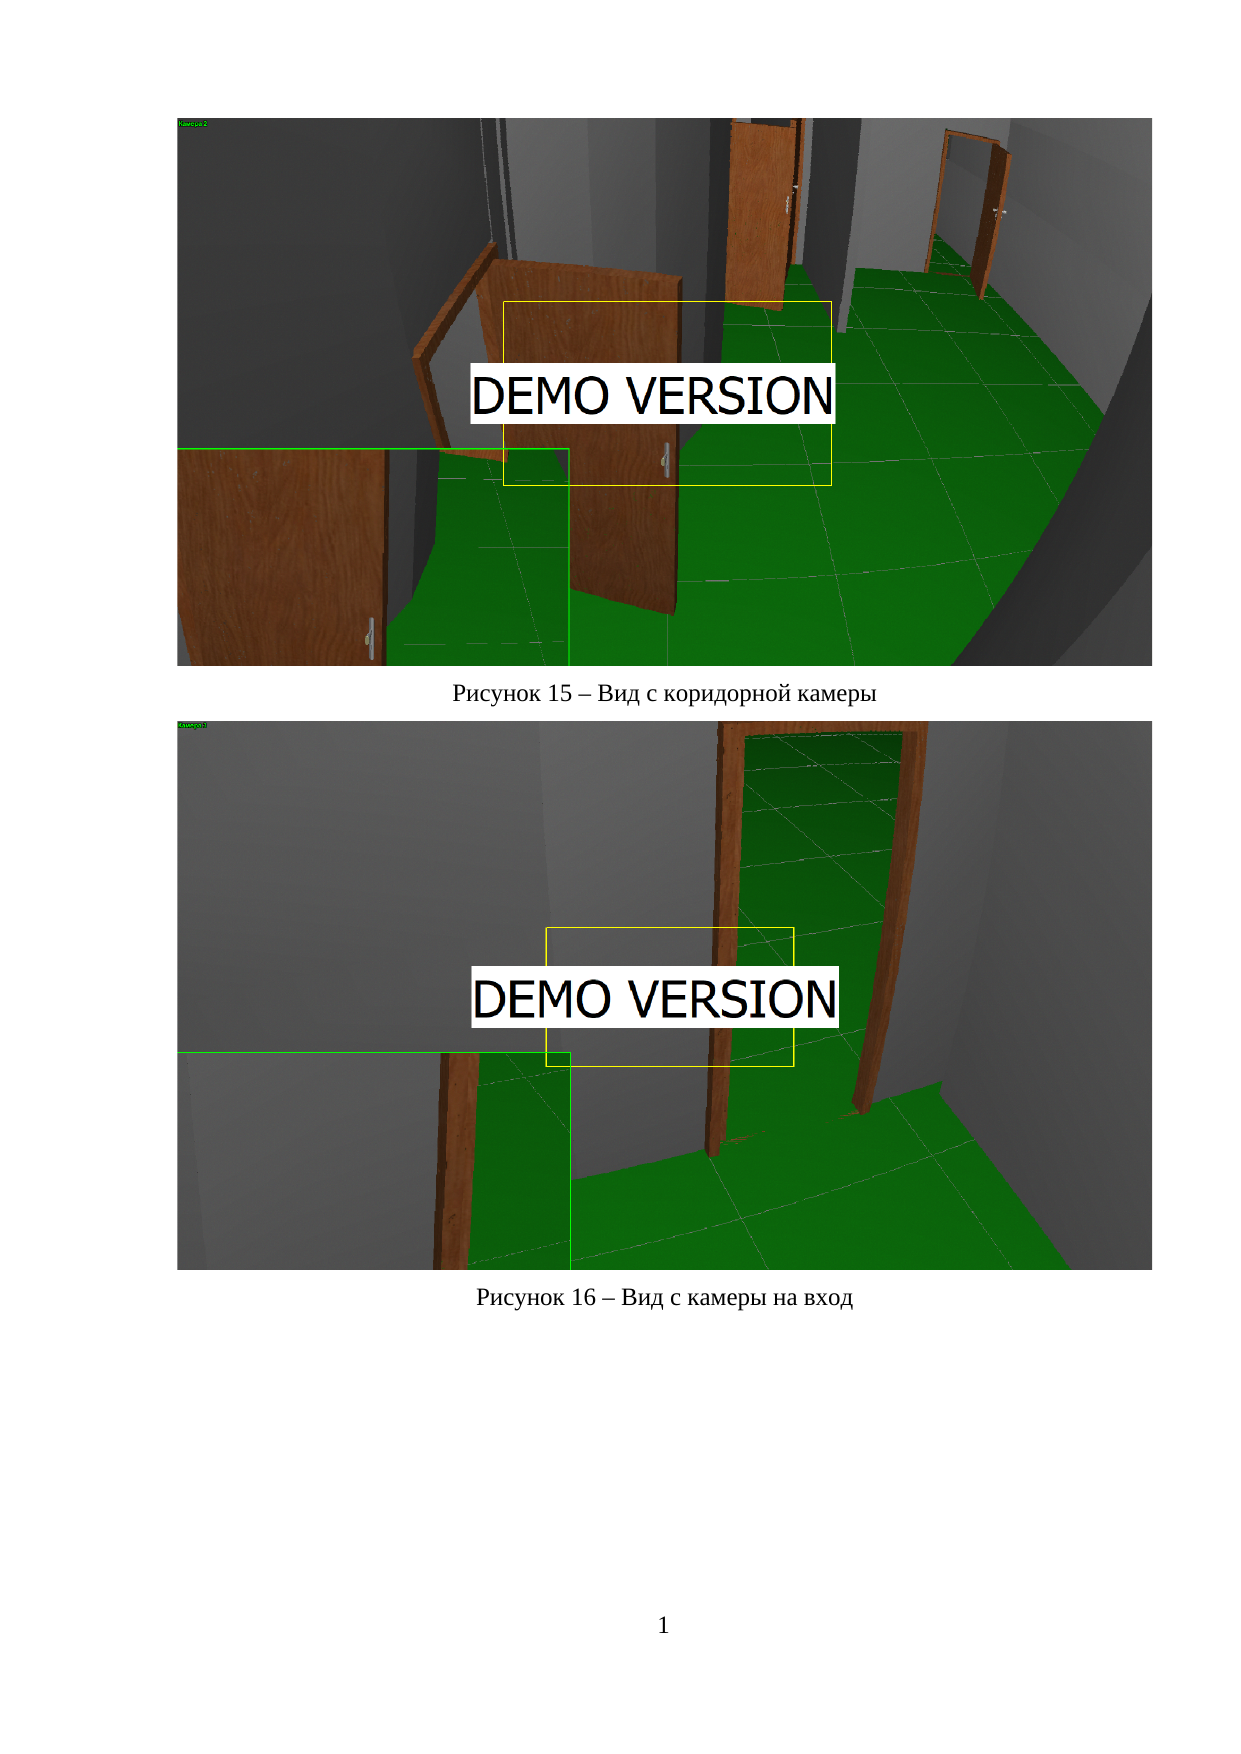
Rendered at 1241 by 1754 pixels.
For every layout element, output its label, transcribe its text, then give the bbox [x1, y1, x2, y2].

picture [177, 721, 1153, 1270]
text Рисунок 15 – Вид с коридорной камеры [177, 678, 1152, 707]
picture [177, 118, 1153, 666]
text Рисунок 16 – Вид с камеры на вход [177, 1282, 1152, 1311]
